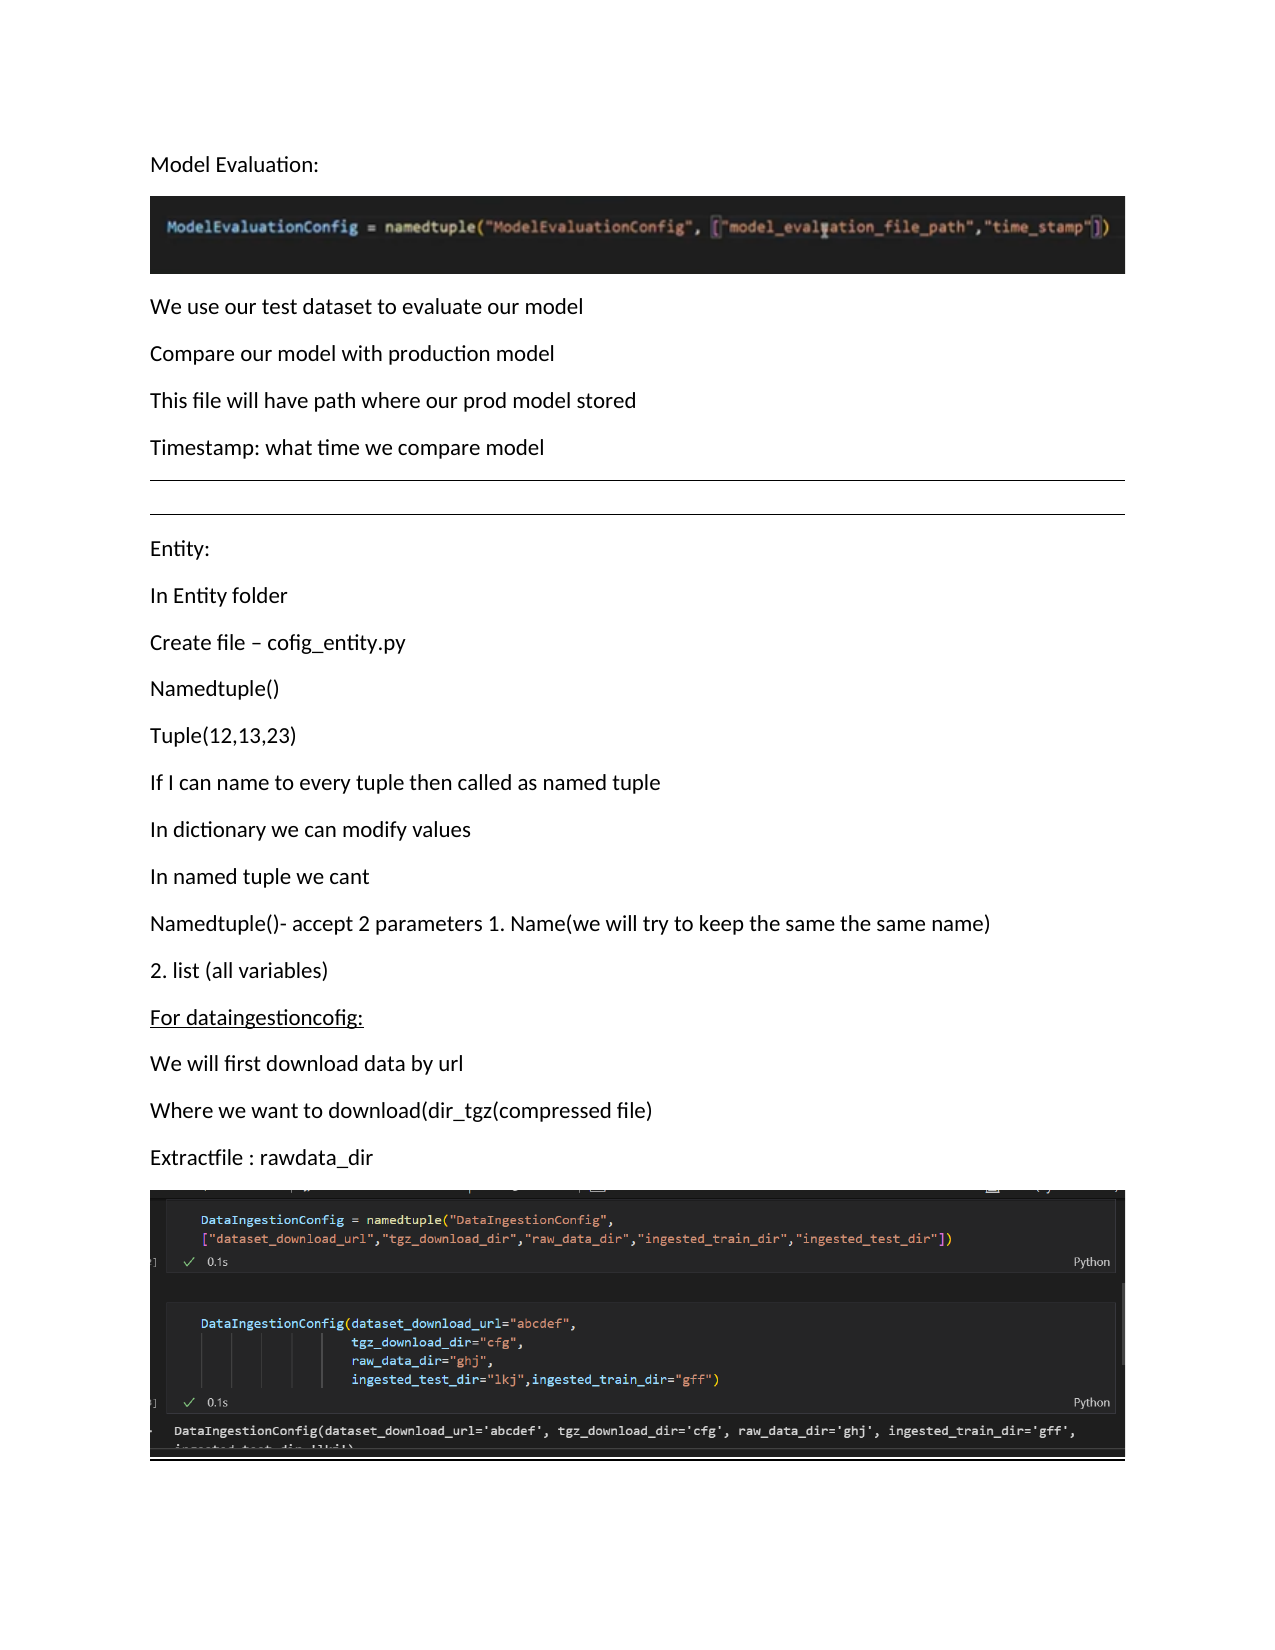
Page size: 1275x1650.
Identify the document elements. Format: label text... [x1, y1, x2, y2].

text In named tuple we cant [150, 862, 1125, 890]
text Namedtuple()- accept 2 parameters 1. Name(we will try to keep the same the same name) [150, 909, 1125, 937]
text This file will have path where our prod model stored [150, 386, 1125, 414]
text In dictionary we can modify values [150, 815, 1125, 843]
text Model Evaluation: [150, 150, 1125, 178]
text Create file – cofig_entity.py [150, 628, 1125, 656]
picture [150, 1190, 1125, 1457]
text Entity: [150, 534, 1125, 562]
text Tuple(12,13,23) [150, 721, 1125, 749]
text Compare our model with production model [150, 339, 1125, 367]
text Where we want to download(dir_tgz(compressed file) [150, 1096, 1125, 1124]
text We use our test dataset to evaluate our model [150, 292, 1125, 320]
text We will first download data by url [150, 1049, 1125, 1078]
text For dataingestioncofig: [150, 1003, 1125, 1031]
text In Entity folder [150, 581, 1125, 609]
text Timestamp: what time we compare model [150, 433, 1125, 461]
picture [150, 196, 1125, 274]
text 2. list (all variables) [150, 956, 1125, 984]
text Namedtuple() [150, 674, 1125, 703]
text If I can name to every tuple then called as named tuple [150, 768, 1125, 796]
text Extractfile : rawdata_dir [150, 1143, 1125, 1171]
